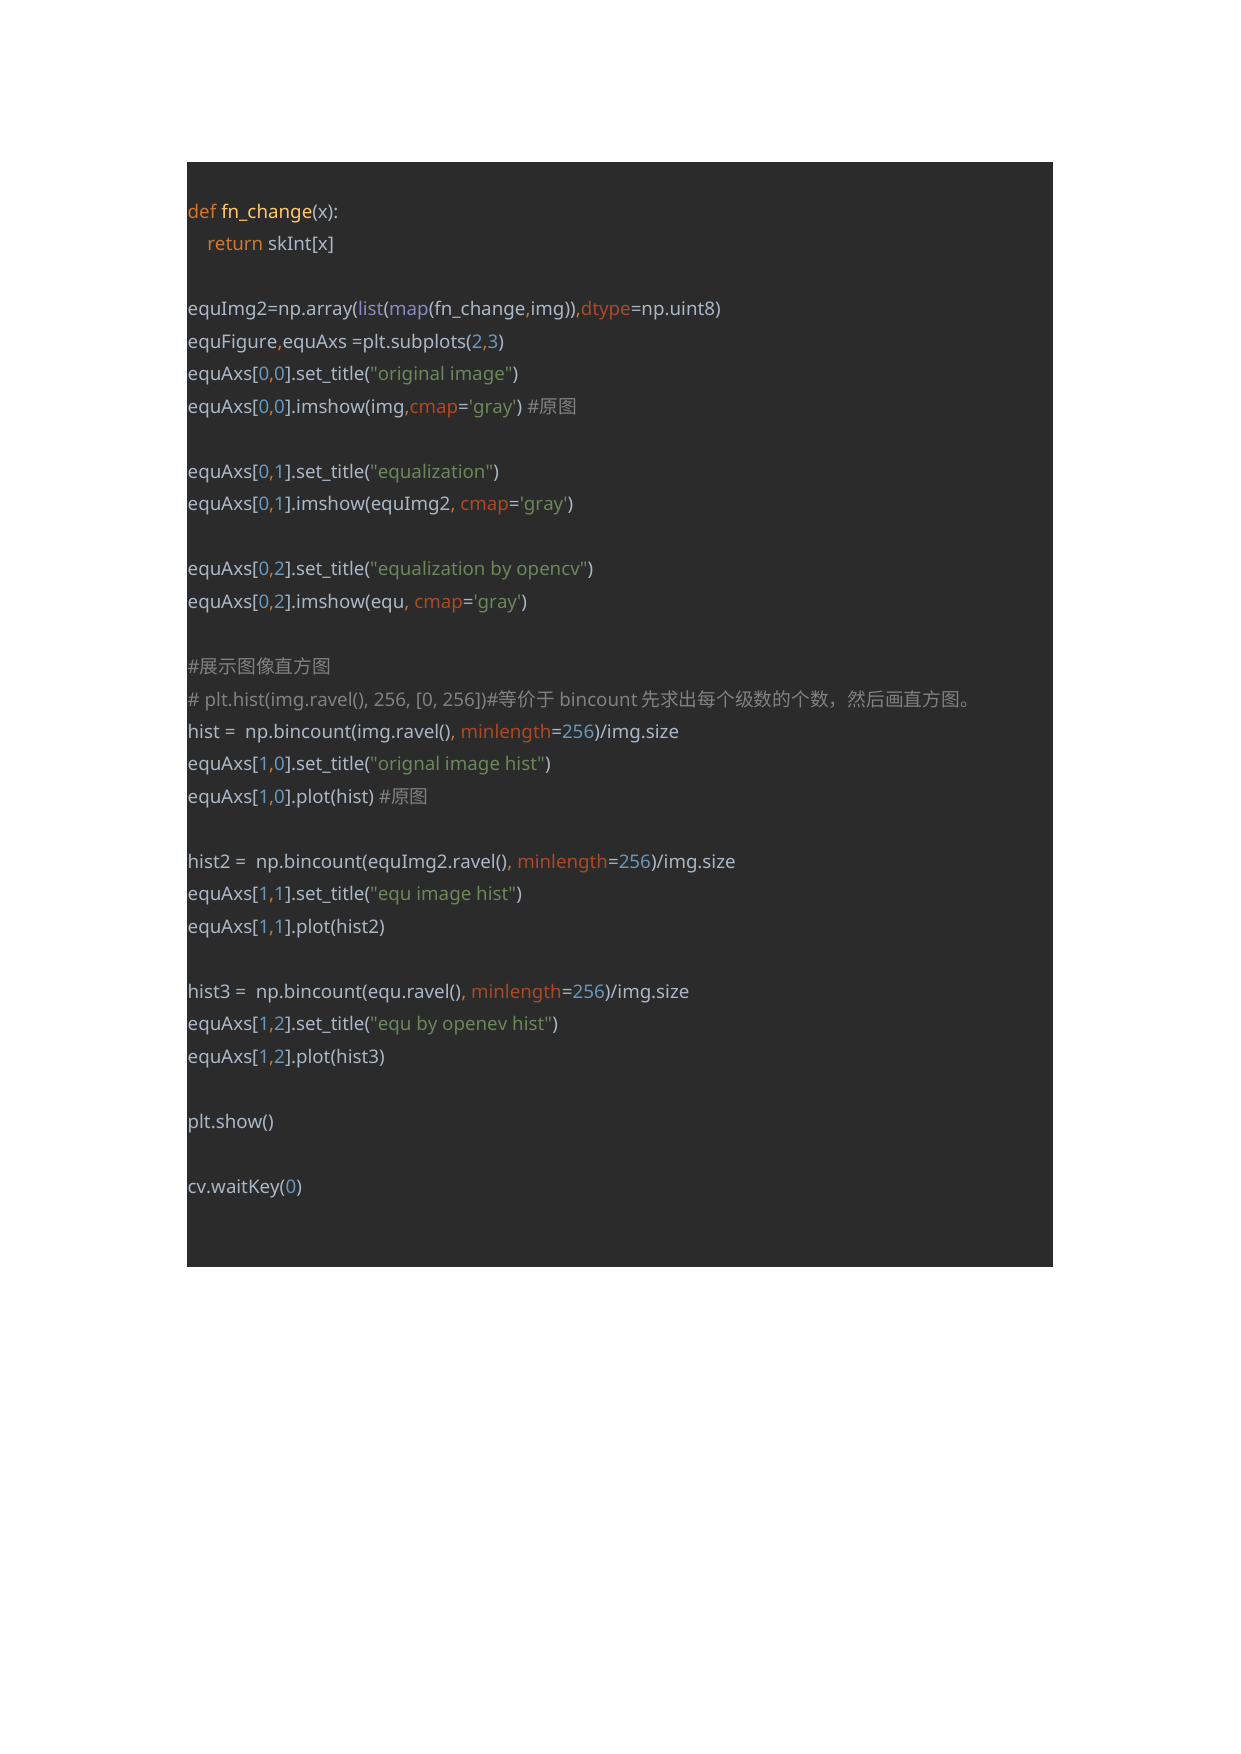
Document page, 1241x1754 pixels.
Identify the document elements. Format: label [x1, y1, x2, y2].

text [187, 162, 1053, 1267]
